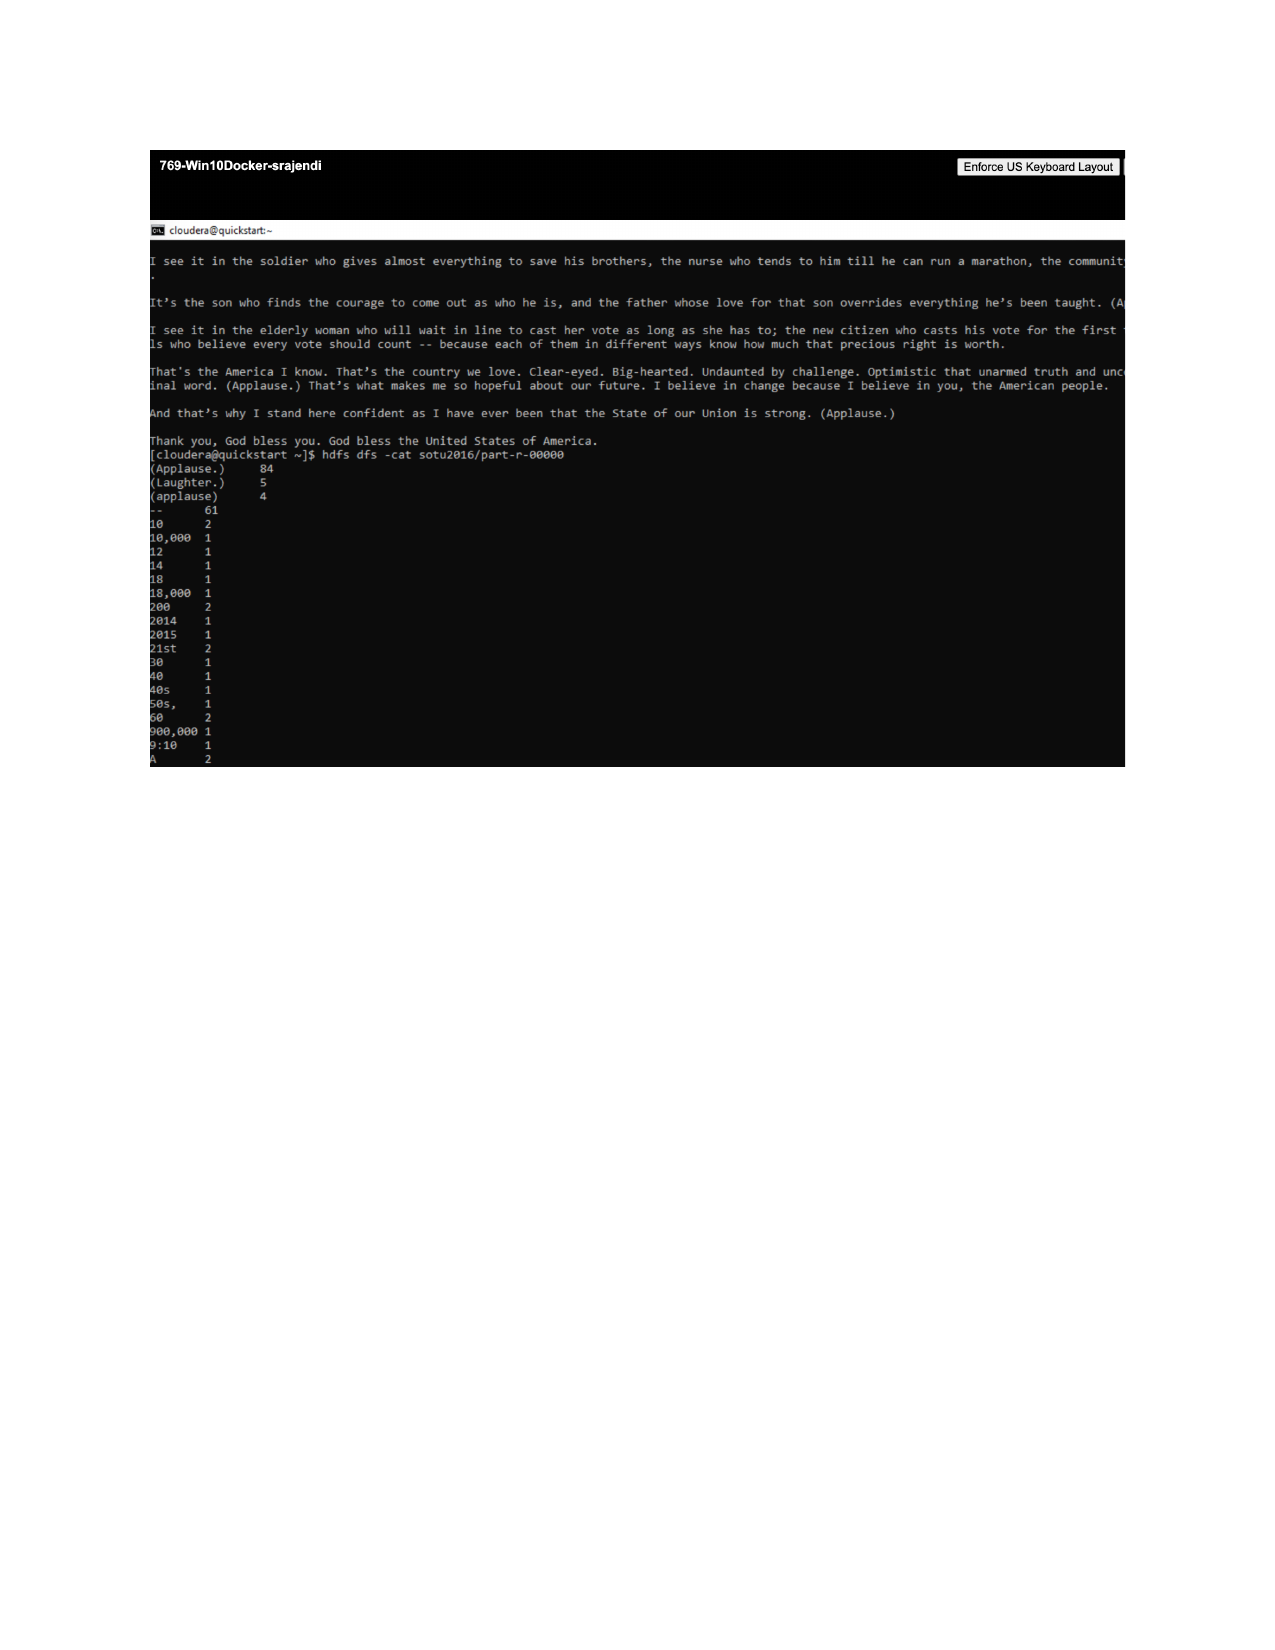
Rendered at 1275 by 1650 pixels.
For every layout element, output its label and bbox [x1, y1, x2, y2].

picture [150, 150, 1125, 767]
